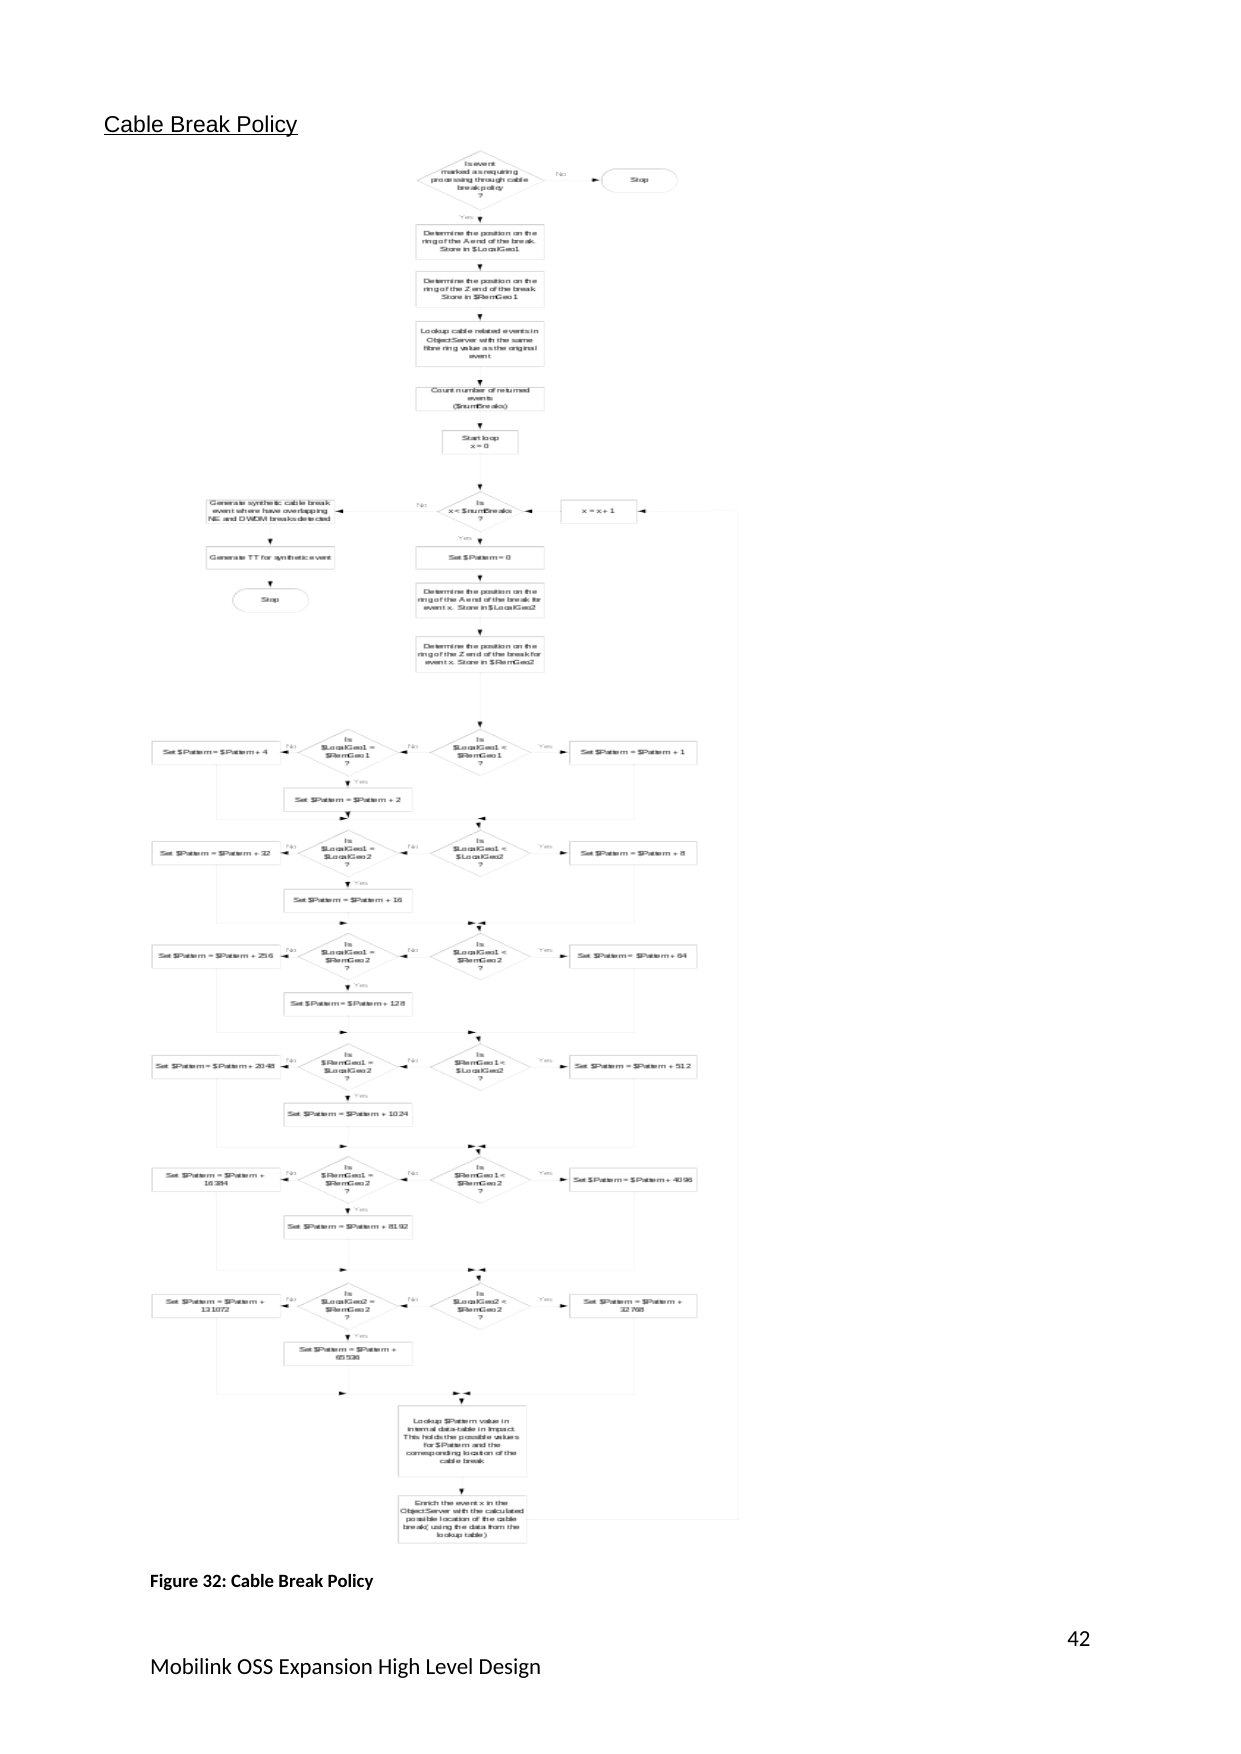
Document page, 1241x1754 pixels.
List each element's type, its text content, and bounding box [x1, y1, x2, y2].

text Figure 32: Cable Break Policy [150, 1569, 1090, 1592]
